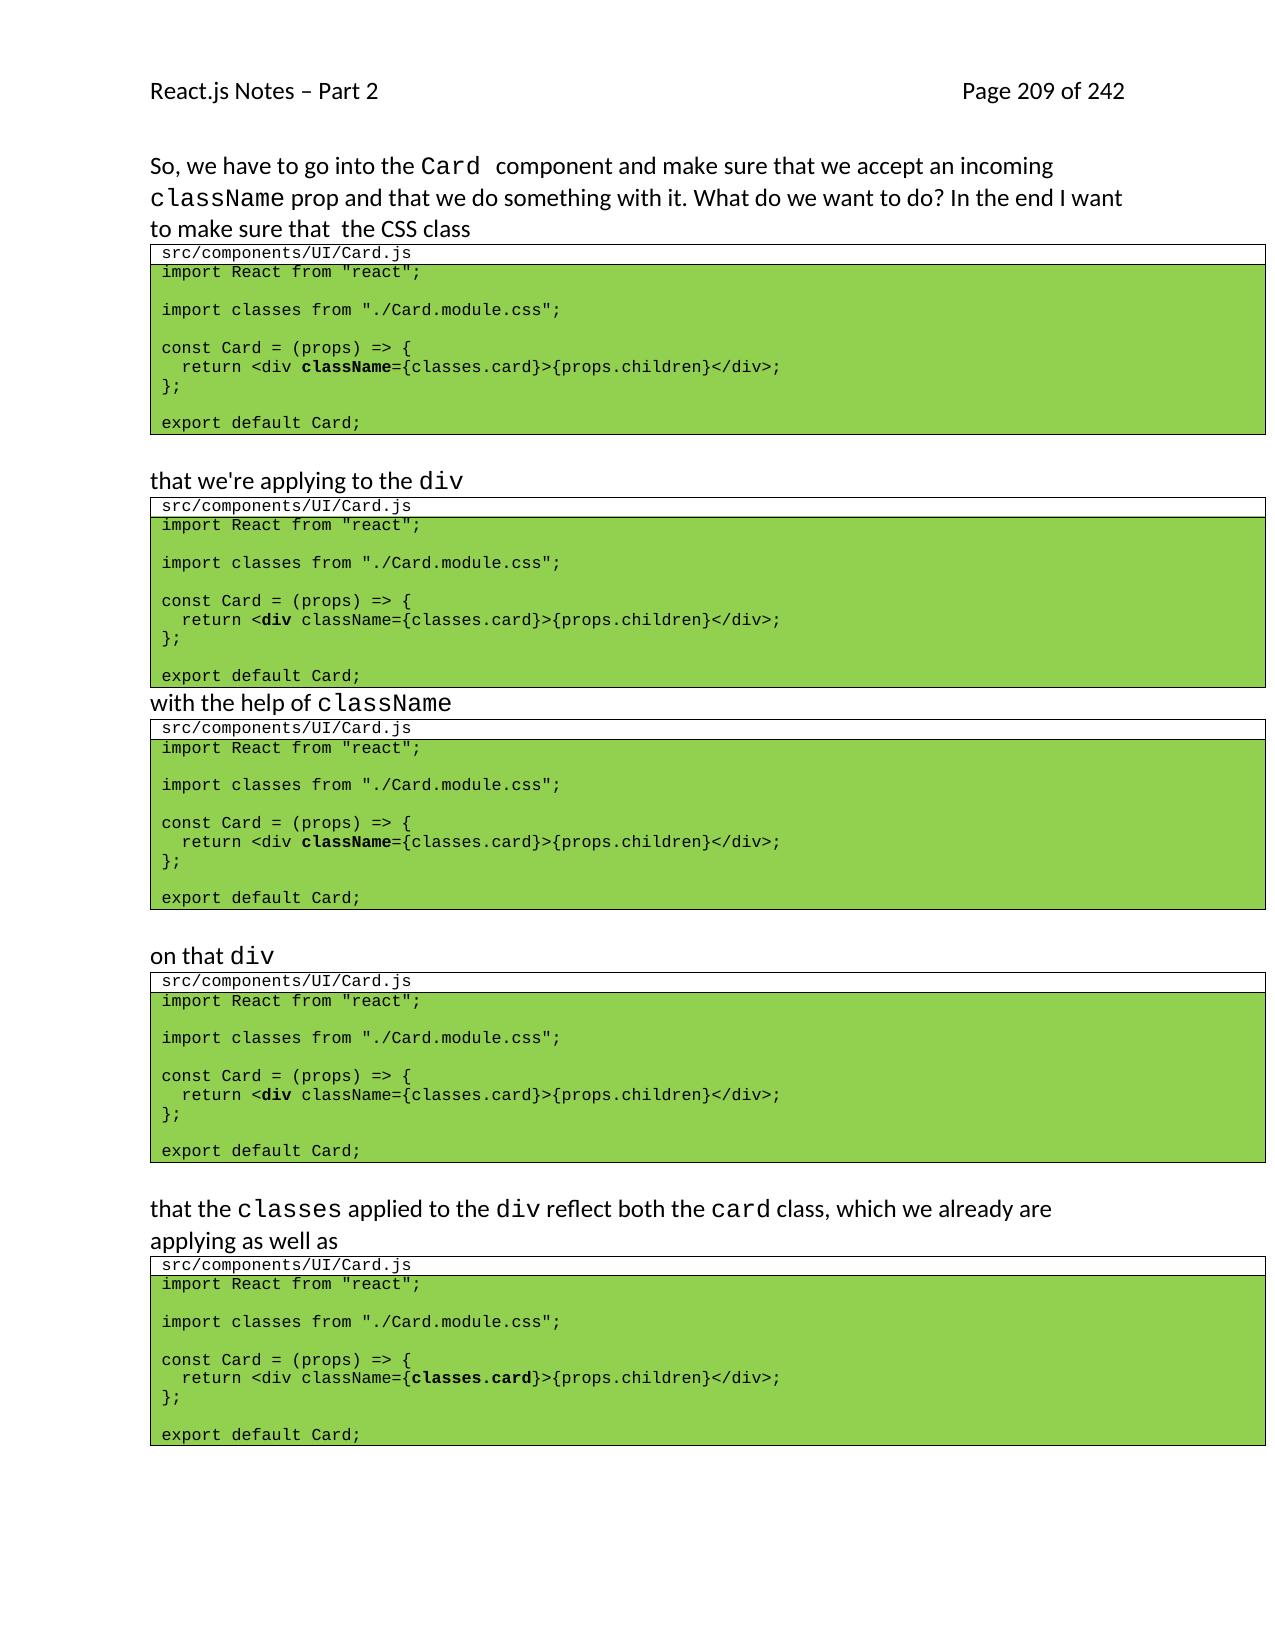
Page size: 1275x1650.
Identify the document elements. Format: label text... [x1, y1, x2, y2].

text on that div [150, 941, 1125, 972]
text that we're applying to the div [150, 465, 1125, 497]
text So, we have to go into the Card component and make sure that we accept an incoming className prop and that we do something with it. What do we want to do? In the end I want to make sure that the CSS class [150, 150, 1125, 244]
text with the help of className [150, 688, 1125, 719]
table_header src/components/UI/Card.js [151, 1257, 1265, 1275]
table_header src/components/UI/Card.js [151, 498, 1265, 516]
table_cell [151, 1276, 1265, 1445]
table_header src/components/UI/Card.js [151, 720, 1265, 739]
table_header src/components/UI/Card.js [151, 245, 1265, 263]
text that the classes applied to the div reflect both the card class, which we already are applying as well as [150, 1193, 1125, 1256]
table_header src/components/UI/Card.js [151, 973, 1265, 992]
